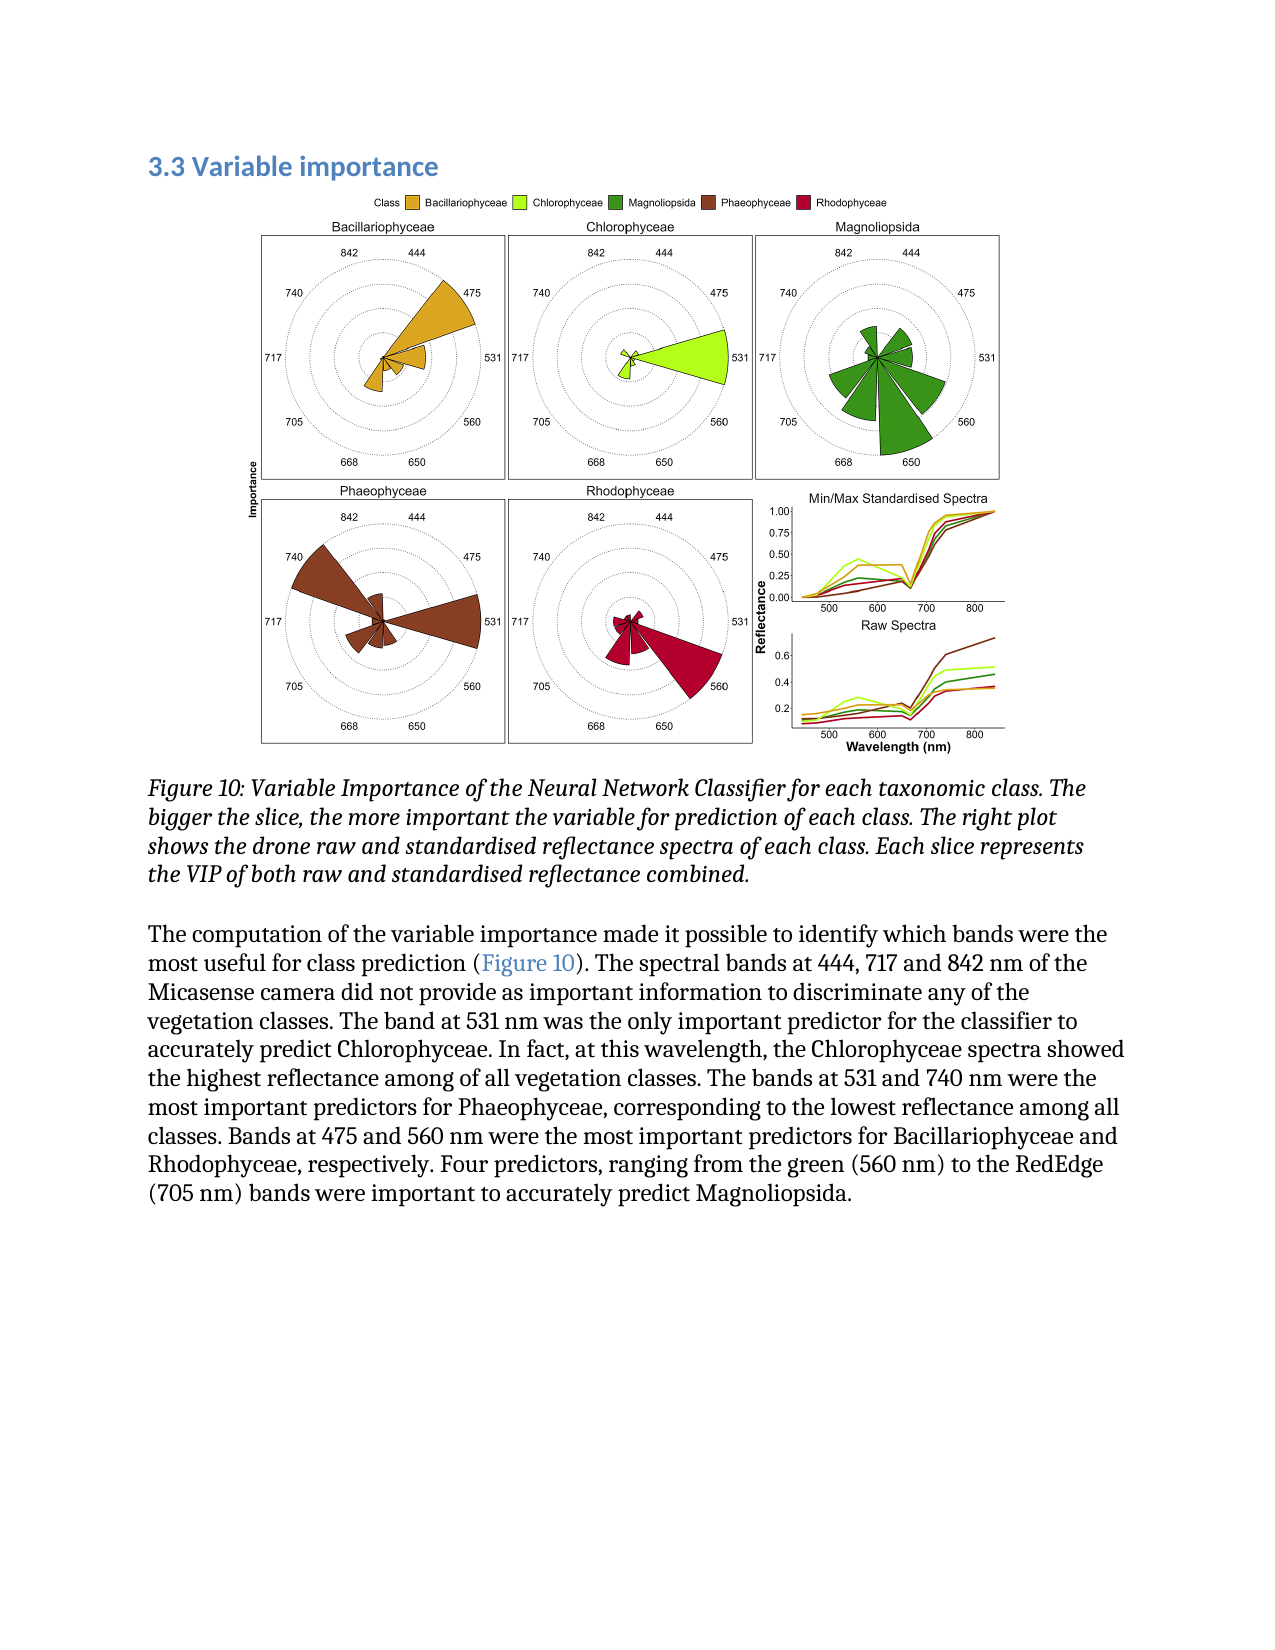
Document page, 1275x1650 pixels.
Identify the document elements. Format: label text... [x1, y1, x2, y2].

text The computation of the variable importance made it possible to identify which bands were the most useful for class prediction (Figure 10). The spectral bands at 444, 717 and 842 nm of the Micasense camera did not provide as important information to discriminate any of the vegetation classes. The band at 531 nm was the only important predictor for the classifier to accurately predict Chlorophyceae. In fact, at this wavelength, the Chlorophyceae spectra showed the highest reflectance among of all vegetation classes. The bands at 531 and 740 nm were the most important predictors for Phaeophyceae, corresponding to the lowest reflectance among all classes. Bands at 475 and 560 nm were the most important predictors for Bacillariophyceae and Rhodophyceae, respectively. Four predictors, ranging from the green (560 nm) to the RedEdge (705 nm) bands were important to accurately predict Magnoliopsida. [148, 920, 1127, 1208]
subtitle 3.3 Variable importance [148, 148, 1127, 183]
table_header Figure 10: Variable Importance of the Neural Network Classifier for each taxonomic class. The bigger the slice, the more important the variable for prediction of each class. The right plot shows the drone raw and standardised reflectance spectra of each class. Each slice represents the VIP of both raw and standardised reflectance combined. [136, 183, 1116, 902]
picture [238, 187, 1014, 754]
